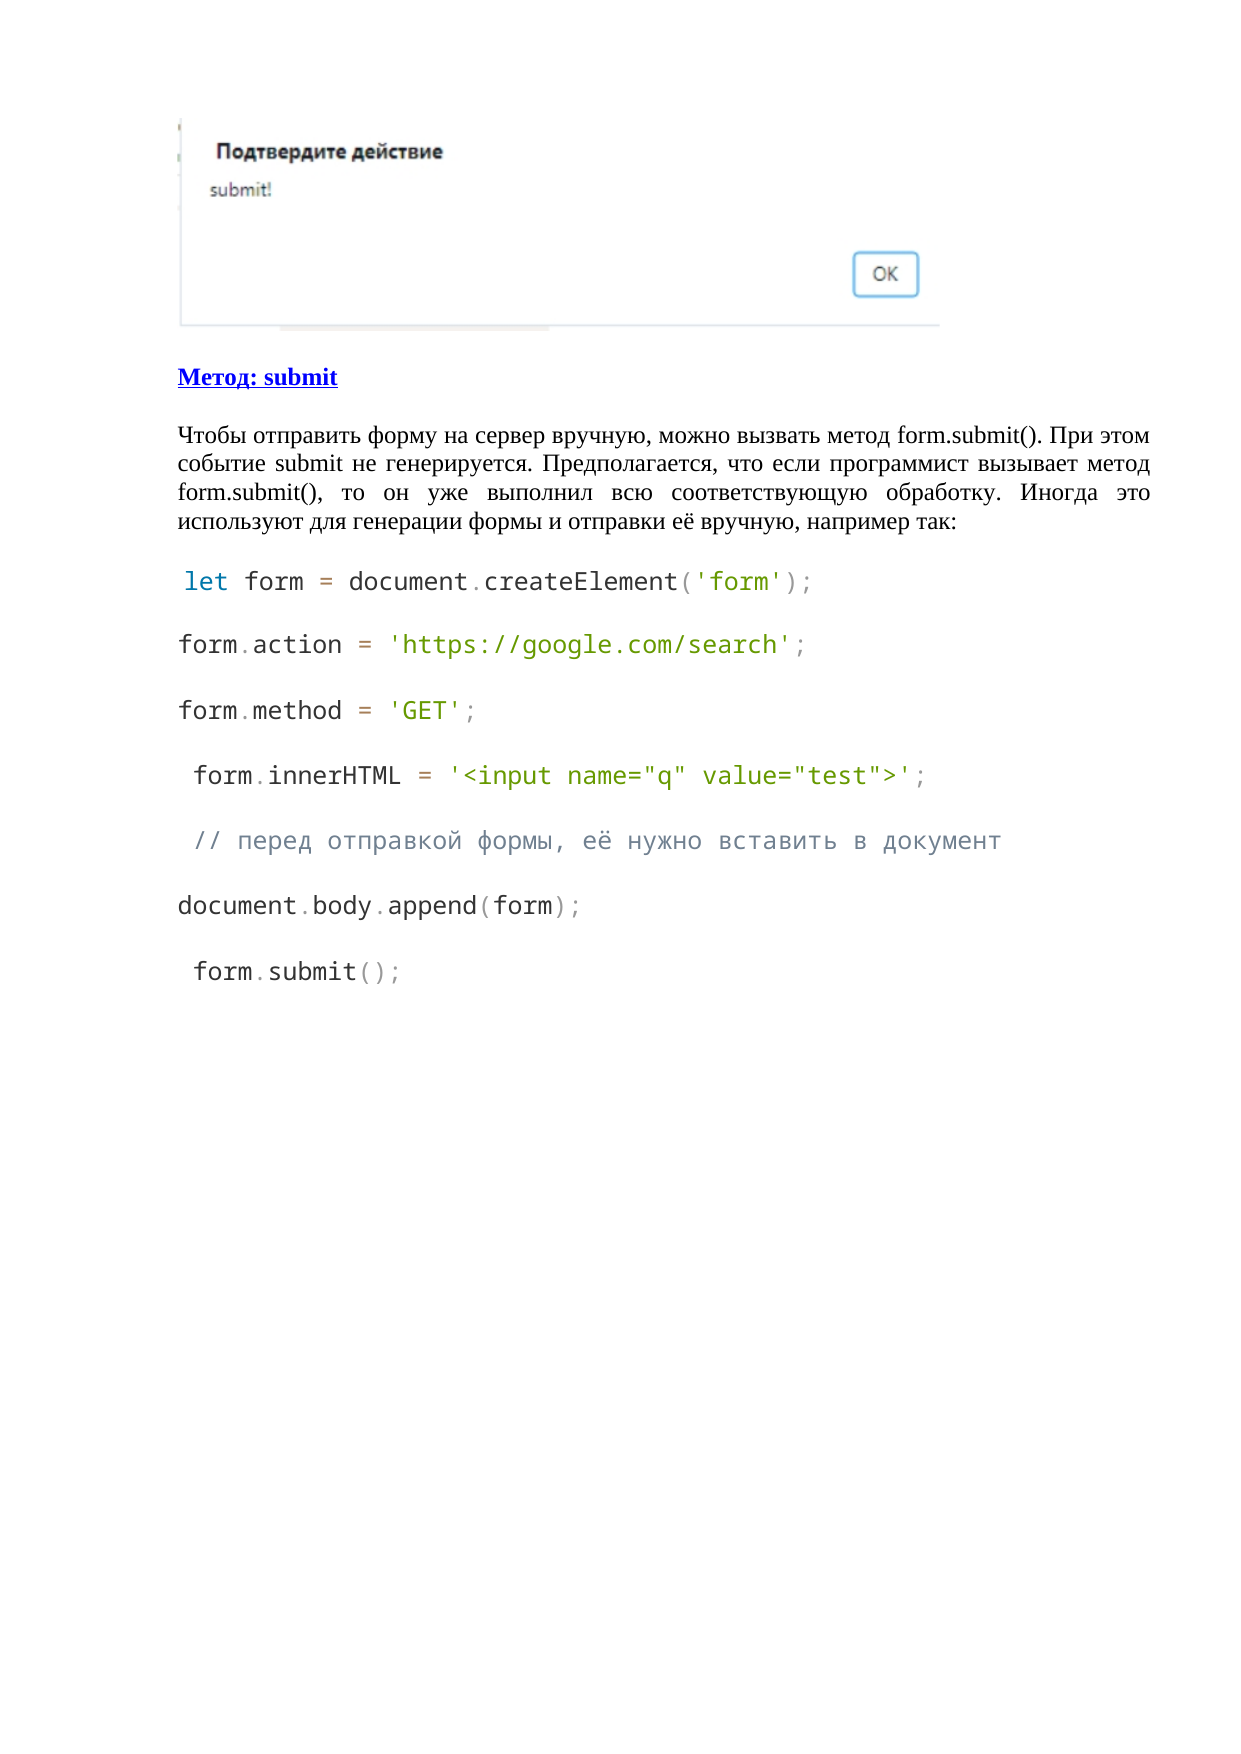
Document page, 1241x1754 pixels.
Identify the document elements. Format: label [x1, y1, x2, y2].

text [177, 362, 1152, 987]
picture [177, 118, 940, 331]
